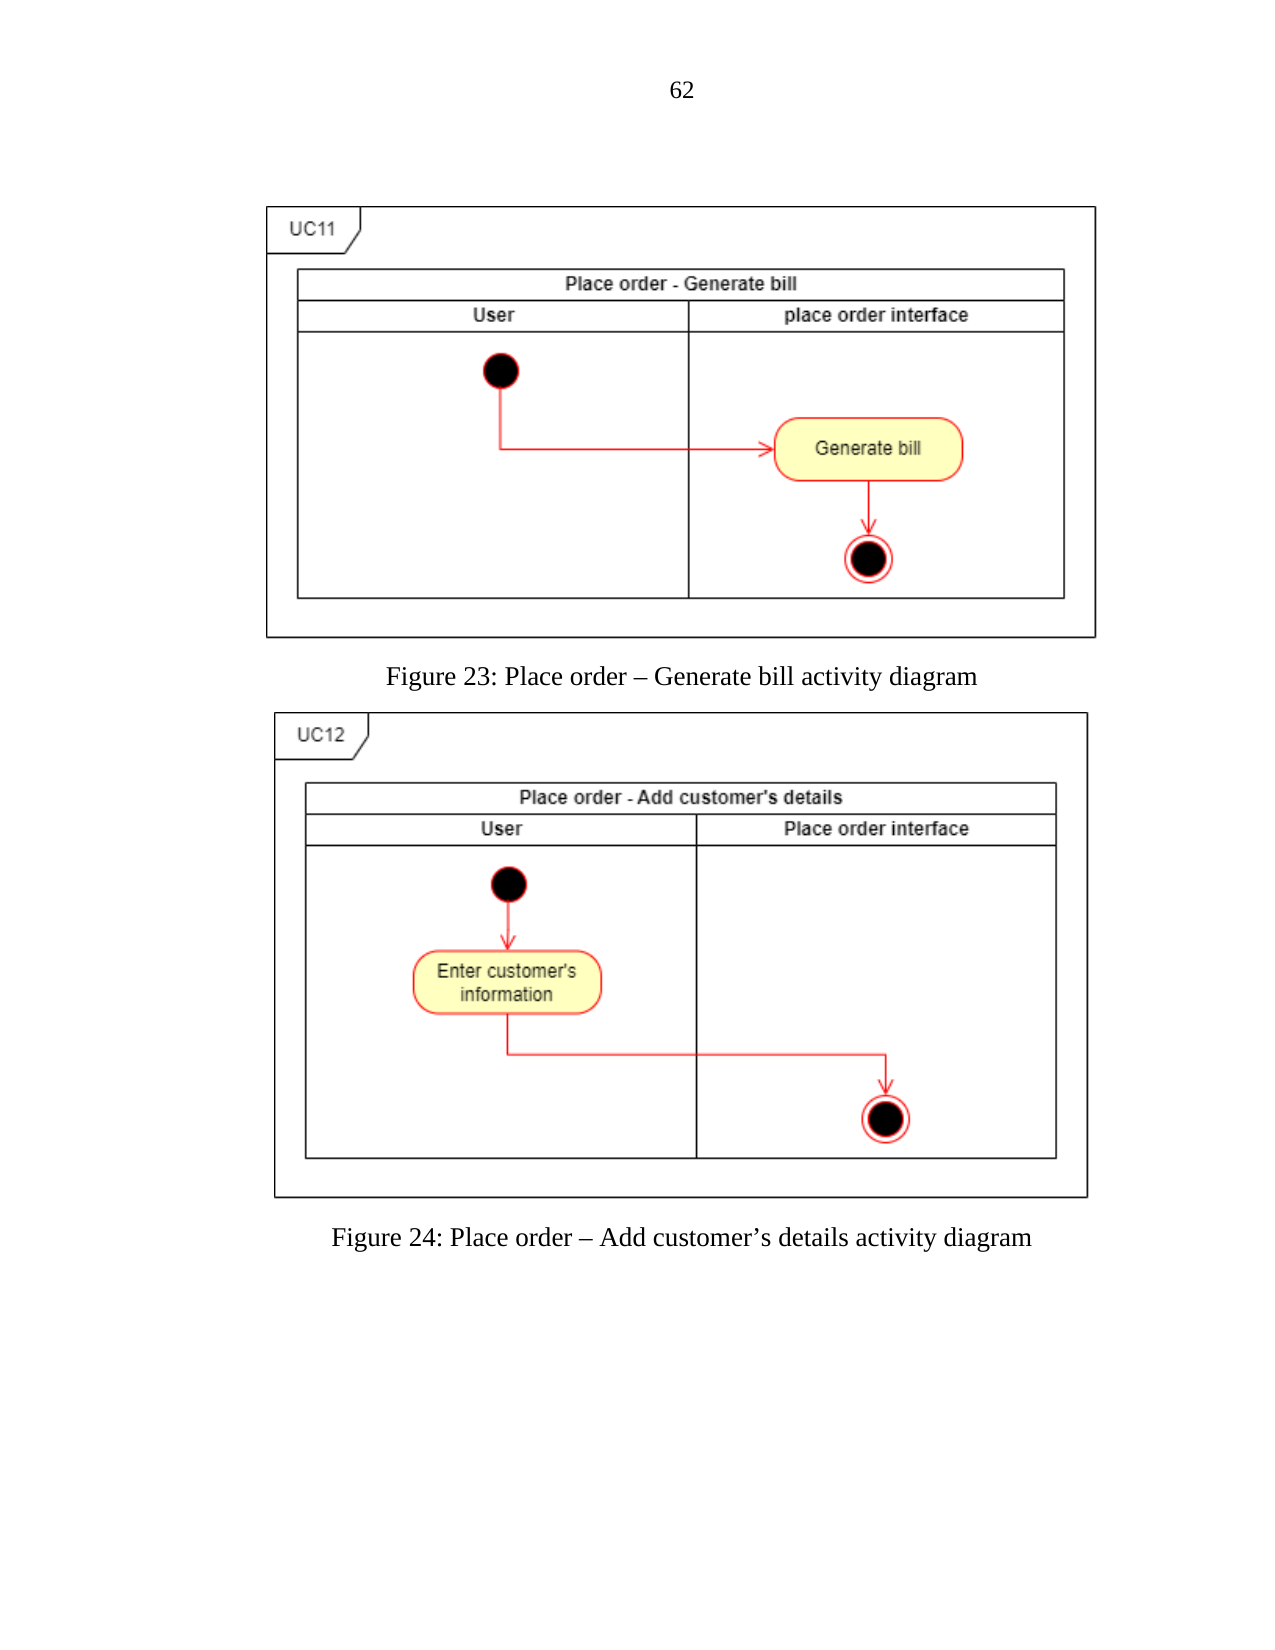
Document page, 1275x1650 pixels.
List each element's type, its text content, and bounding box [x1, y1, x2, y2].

text Figure 24: Place order – Add customer’s details activity diagram [207, 1221, 1157, 1252]
picture [274, 712, 1090, 1200]
text Figure 23: Place order – Generate bill activity diagram [207, 660, 1157, 692]
picture [266, 206, 1098, 640]
